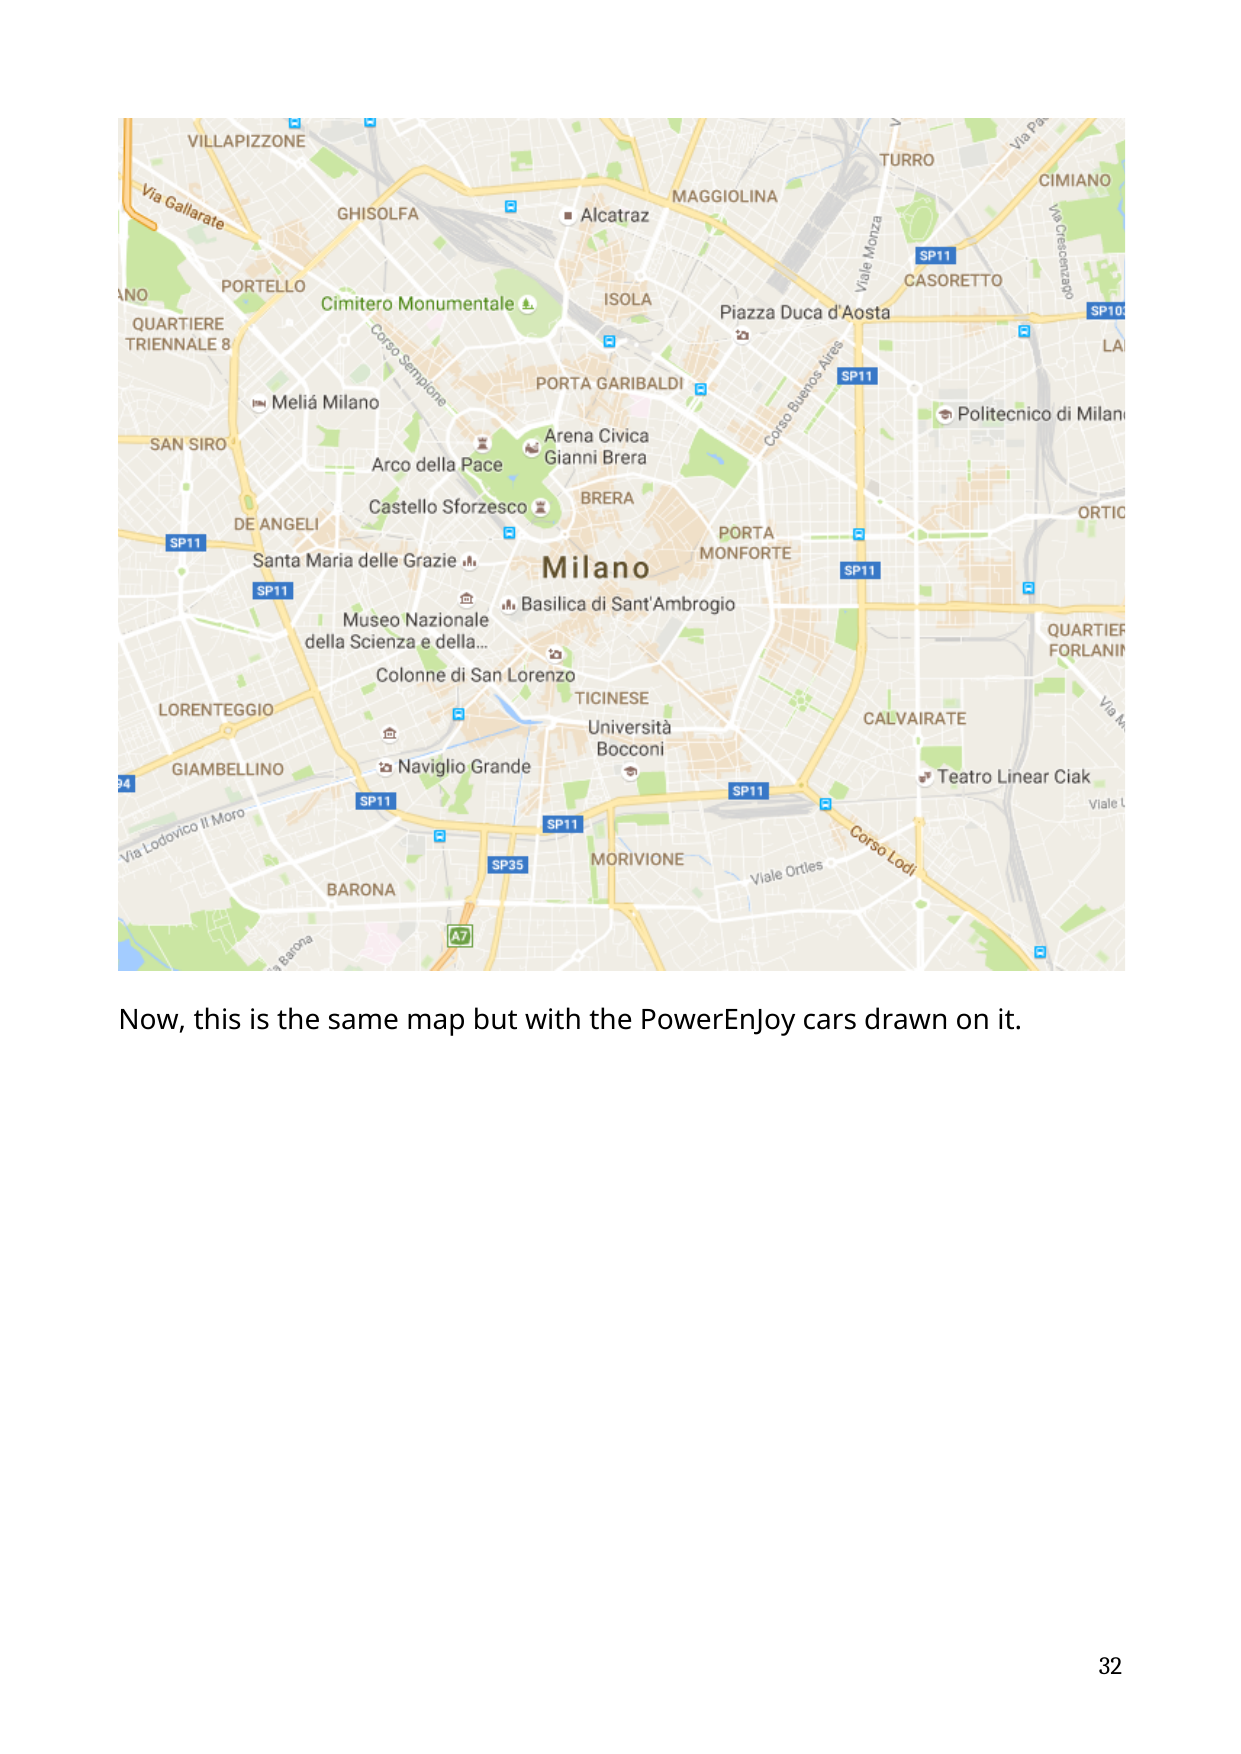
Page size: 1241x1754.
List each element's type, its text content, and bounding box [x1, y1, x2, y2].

picture [118, 118, 1125, 971]
text Now, this is the same map but with the PowerEnJoy cars drawn on it. [118, 999, 1122, 1038]
